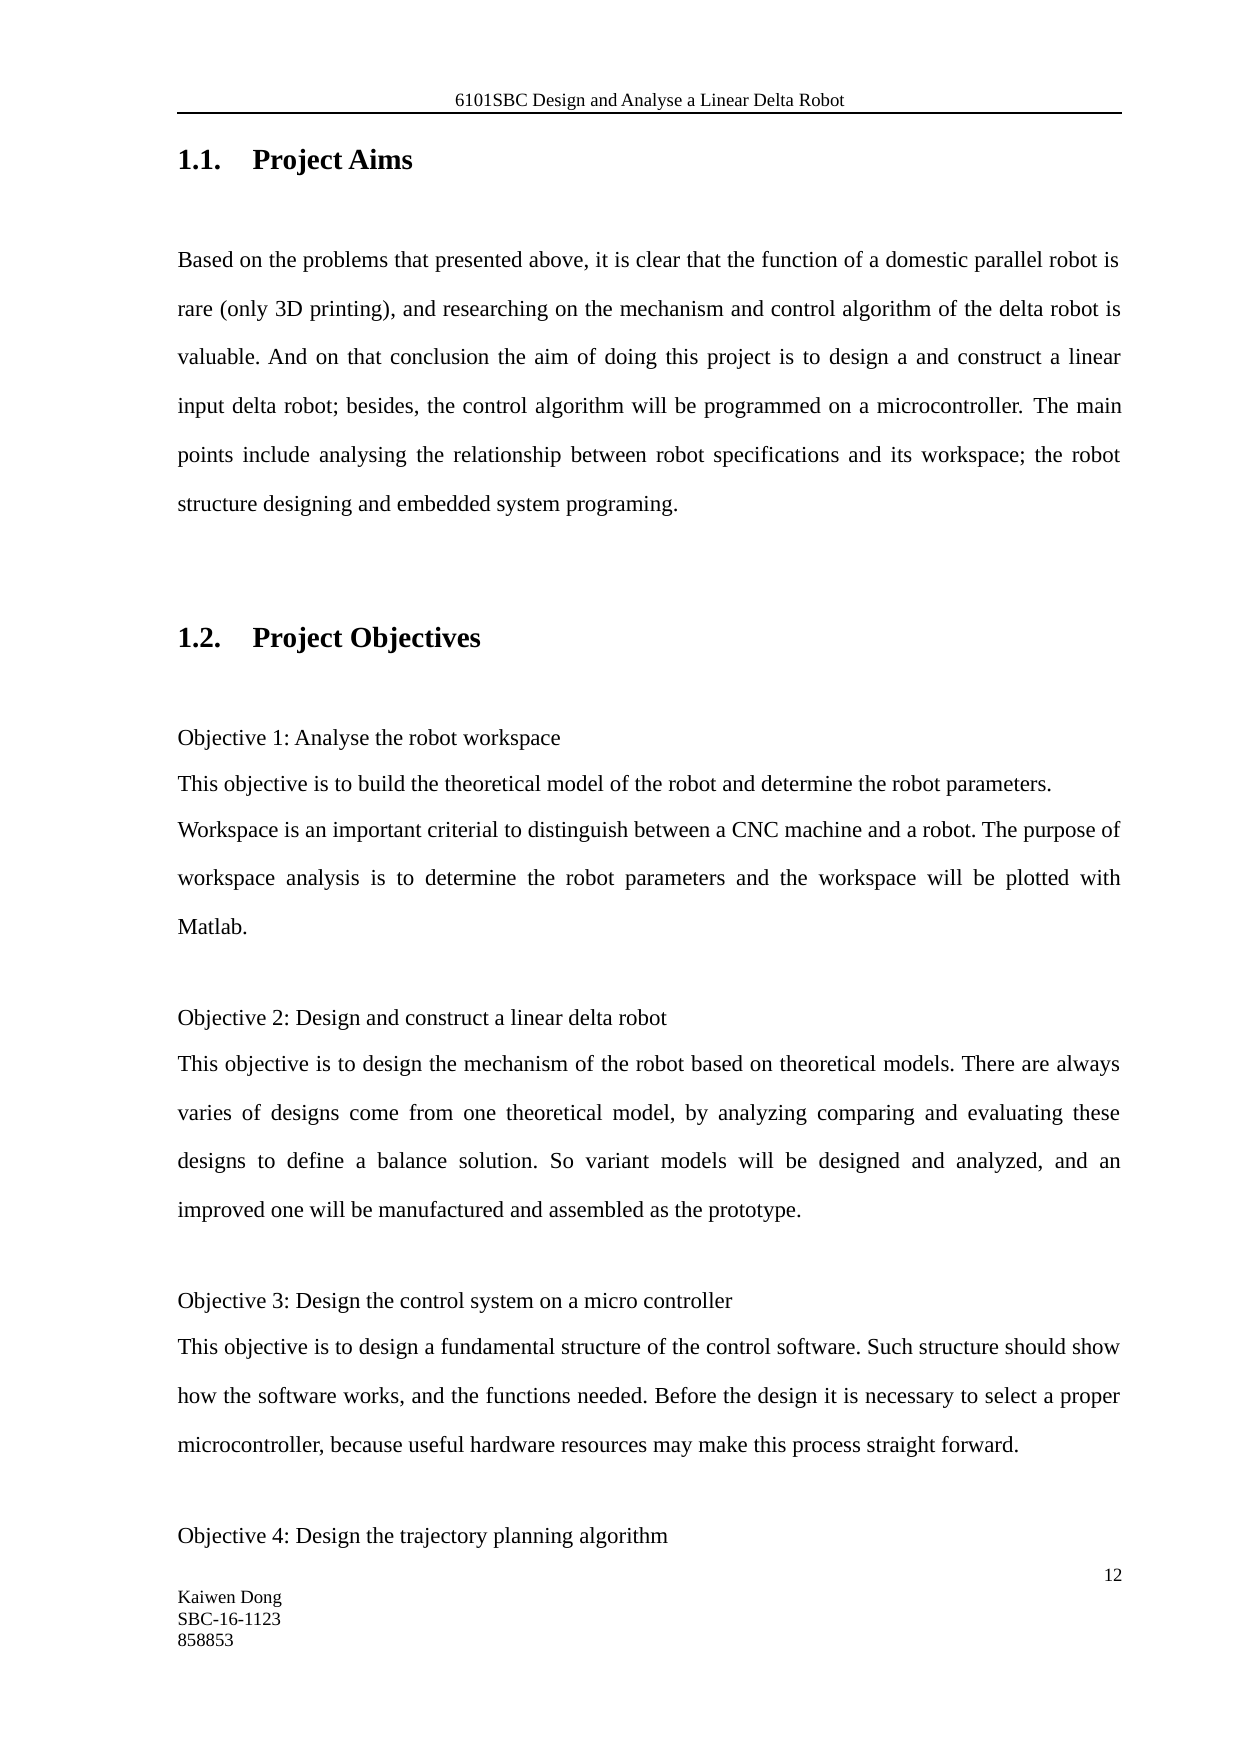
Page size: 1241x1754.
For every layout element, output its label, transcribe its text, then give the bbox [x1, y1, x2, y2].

subtitle Project Aims [177, 126, 1122, 191]
text Workspace is an important criterial to distinguish between a CNC machine and a robot. The purpose of workspace analysis is to determine the robot parameters and the workspace will be plotted with Matlab. [177, 813, 1122, 943]
text Objective 1: Analyse the robot workspace [177, 721, 1122, 754]
text Objective 2: Design and construct a linear delta robot [177, 1001, 1122, 1034]
text This objective is to build the theoretical model of the robot and determine the robot parameters. [177, 767, 1122, 799]
text Objective 3: Design the control system on a micro controller [177, 1284, 1122, 1317]
text Objective 4: Design the trajectory planning algorithm [177, 1519, 1122, 1551]
text This objective is to design a fundamental structure of the control software. Such structure should show how the software works, and the functions needed. Before the design it is necessary to select a proper microcontroller, because useful hardware resources may make this process straight forward. [177, 1330, 1122, 1460]
text Based on the problems that presented above, it is clear that the function of a domestic parallel robot is rare (only 3D printing), and researching on the mechanism and control algorithm of the delta robot is valuable. And on that conclusion the aim of doing this project is to design a and construct a linear input delta robot; besides, the control algorithm will be programmed on a microcontroller. The main points include analysing the relationship between robot specifications and its workspace; the robot structure designing and embedded system programing. [177, 243, 1122, 519]
subtitle Project Objectives [177, 605, 1122, 670]
text This objective is to design the mechanism of the robot based on theoretical models. There are always varies of designs come from one theoretical model, by analyzing comparing and evaluating these designs to define a balance solution. So variant models will be designed and analyzed, and an improved one will be manufactured and assembled as the prototype. [177, 1047, 1122, 1226]
